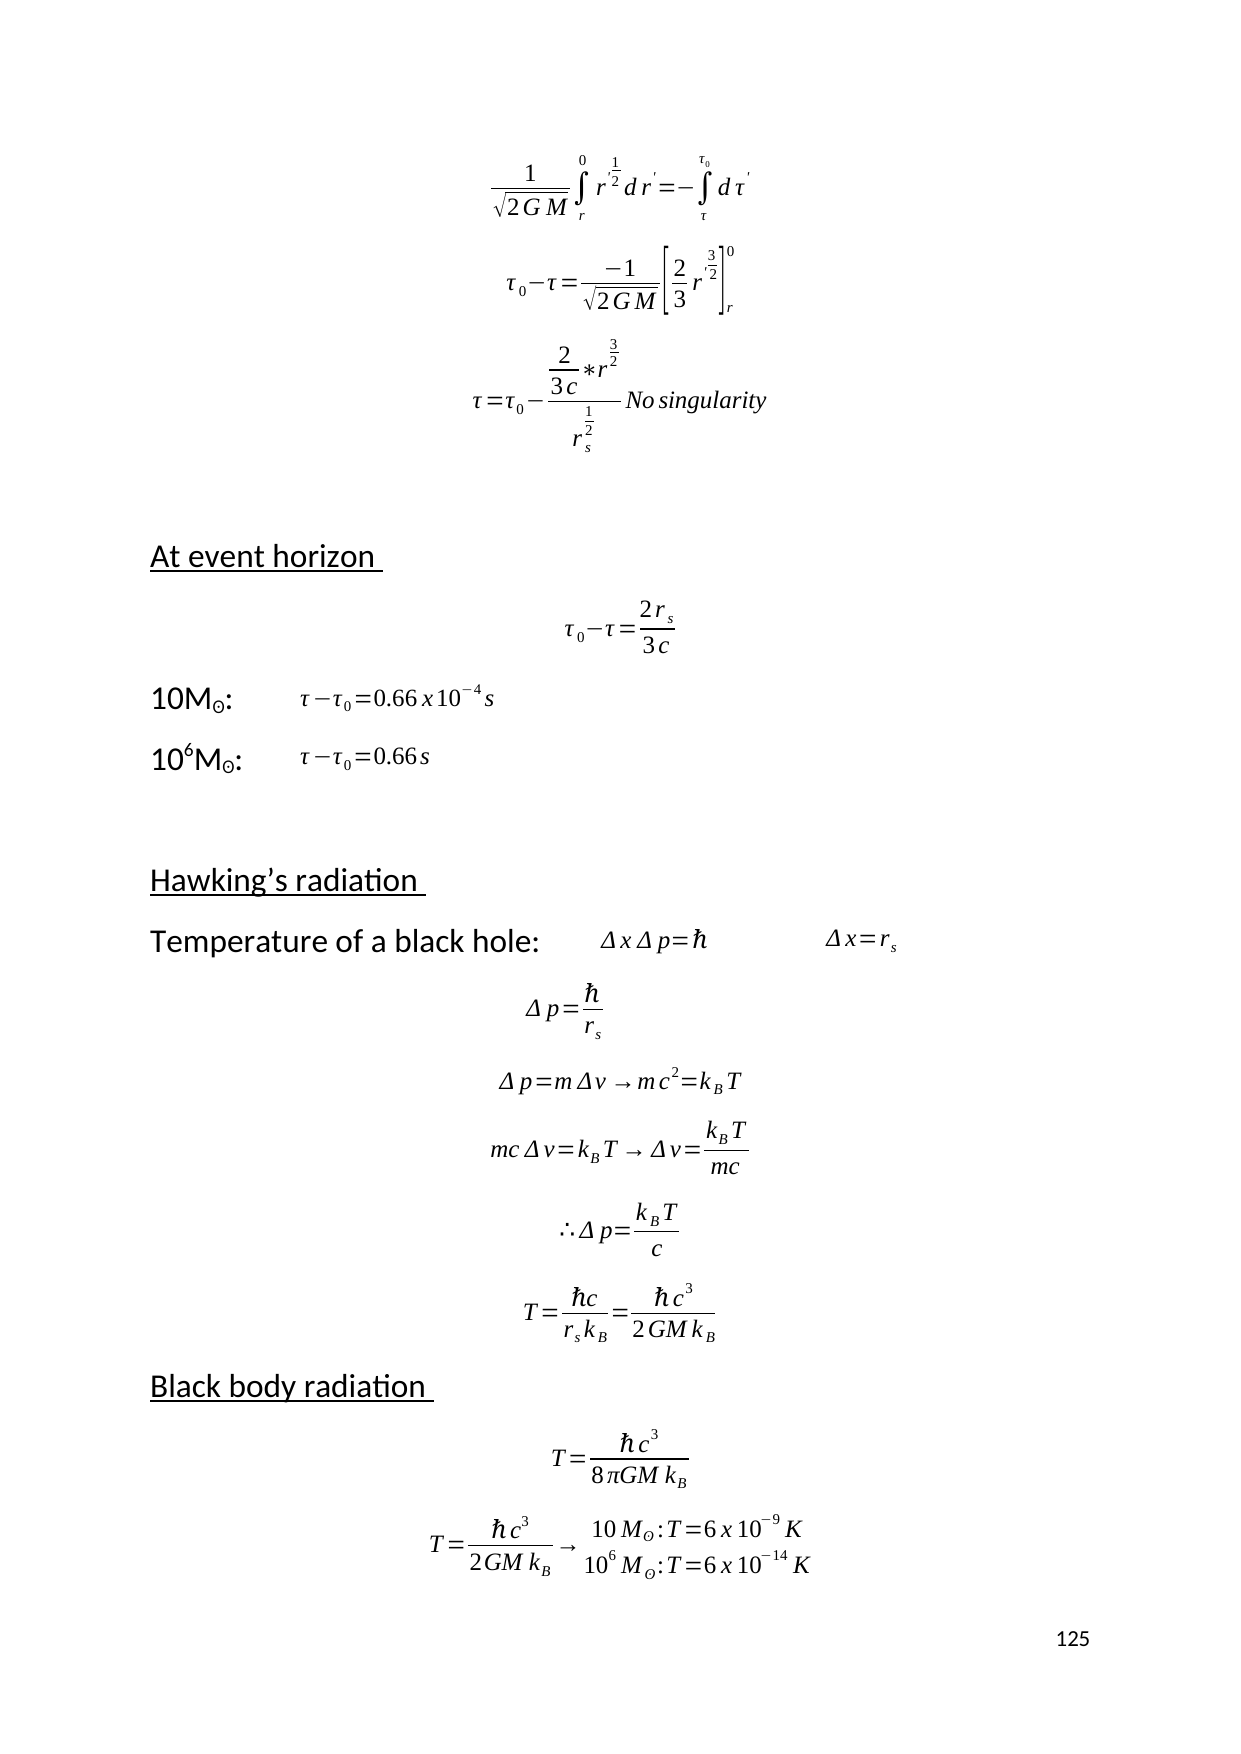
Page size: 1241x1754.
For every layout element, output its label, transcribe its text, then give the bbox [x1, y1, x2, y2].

text 10Mʘ: [150, 677, 1090, 718]
text Black body radiation [150, 1365, 1090, 1406]
text At event horizon [150, 535, 1090, 576]
text Temperature of a black hole: [150, 920, 1090, 960]
text Hawking’s radiation [150, 859, 1090, 900]
text 106Mʘ: [150, 738, 1090, 778]
